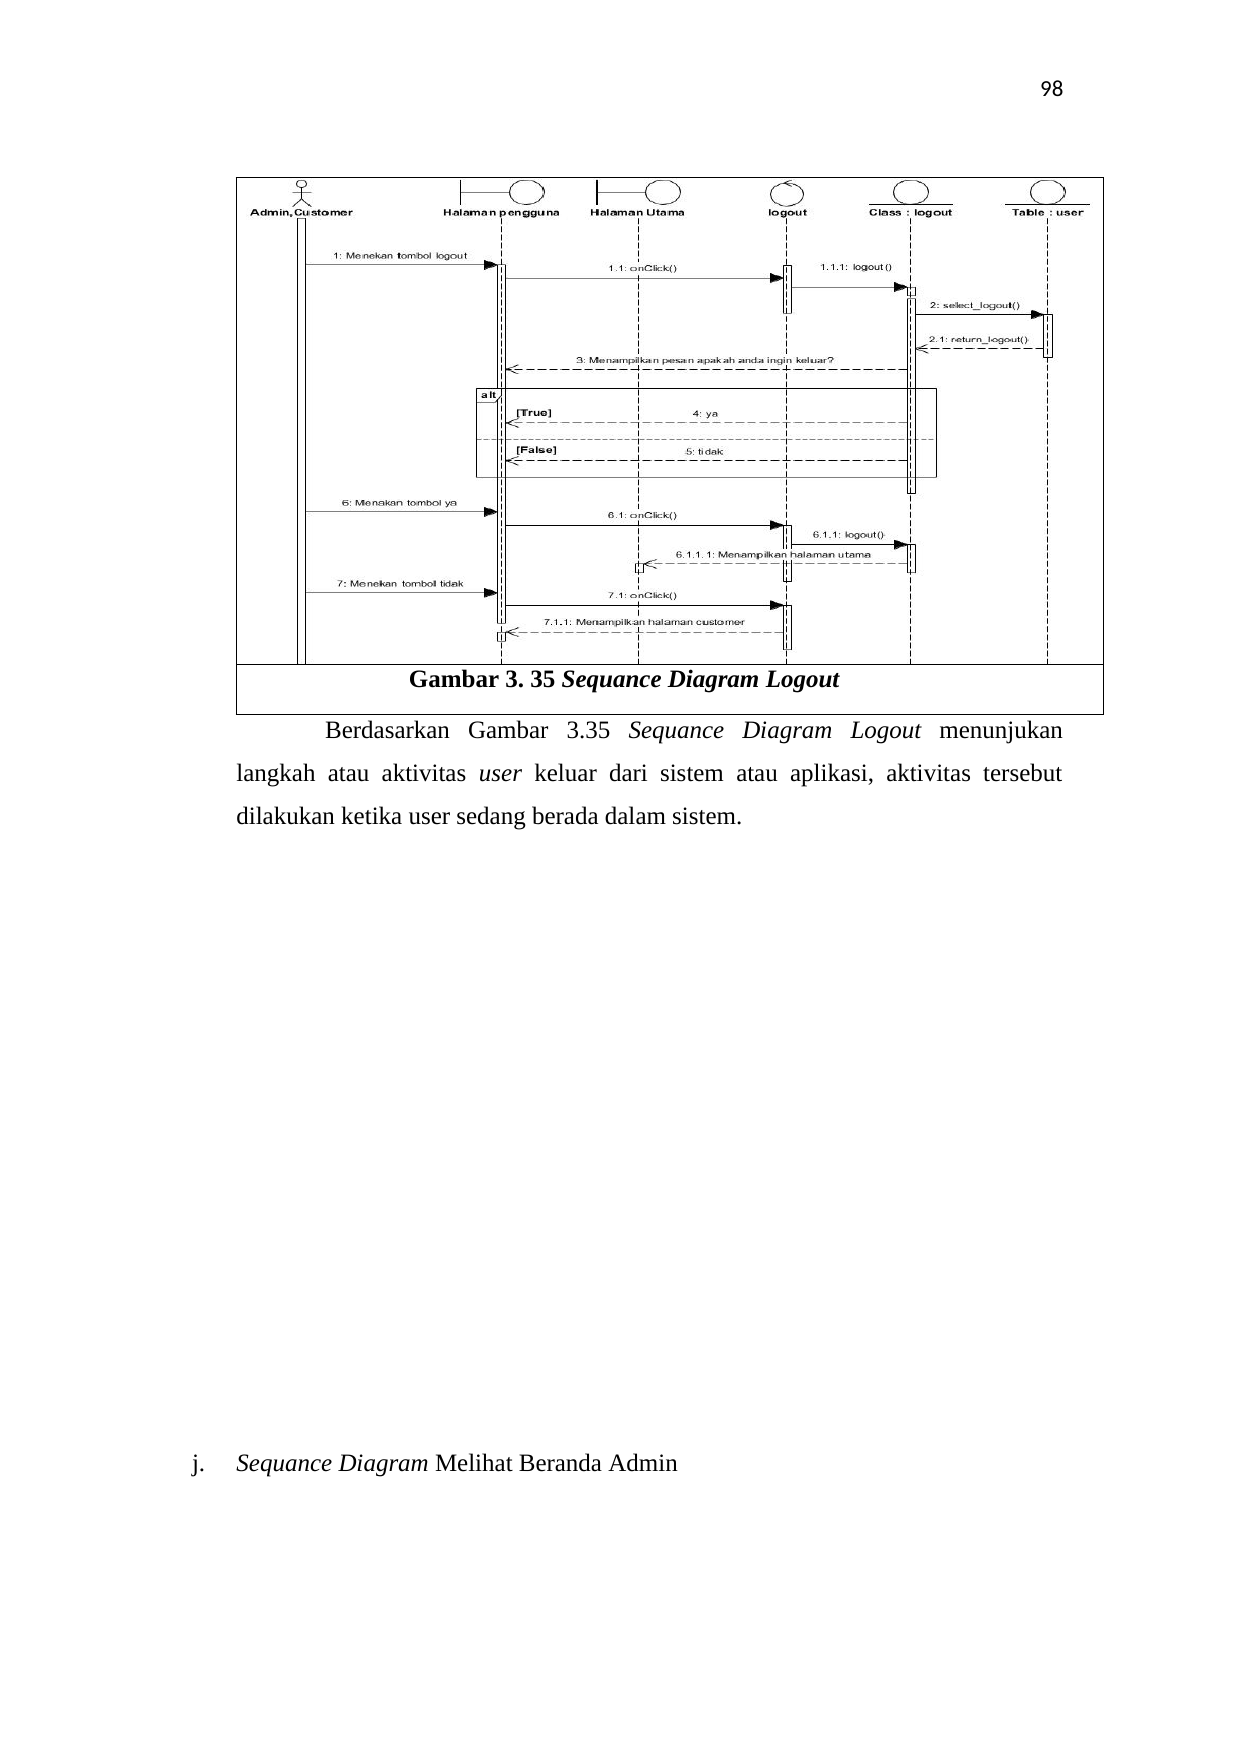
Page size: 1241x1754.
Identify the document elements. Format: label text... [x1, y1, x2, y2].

text Berdasarkan Gambar 3.35 Sequance Diagram Logout menunjukan langkah atau aktivitas user keluar dari sistem atau aplikasi, aktivitas tersebut dilakukan ketika user sedang berada dalam sistem. [236, 715, 1063, 830]
list Sequance Diagram Melihat Beranda Admin [192, 1448, 1063, 1477]
table_cell Gambar 3. 35 Sequance Diagram Logout [237, 665, 1103, 714]
table_header [237, 178, 1103, 663]
